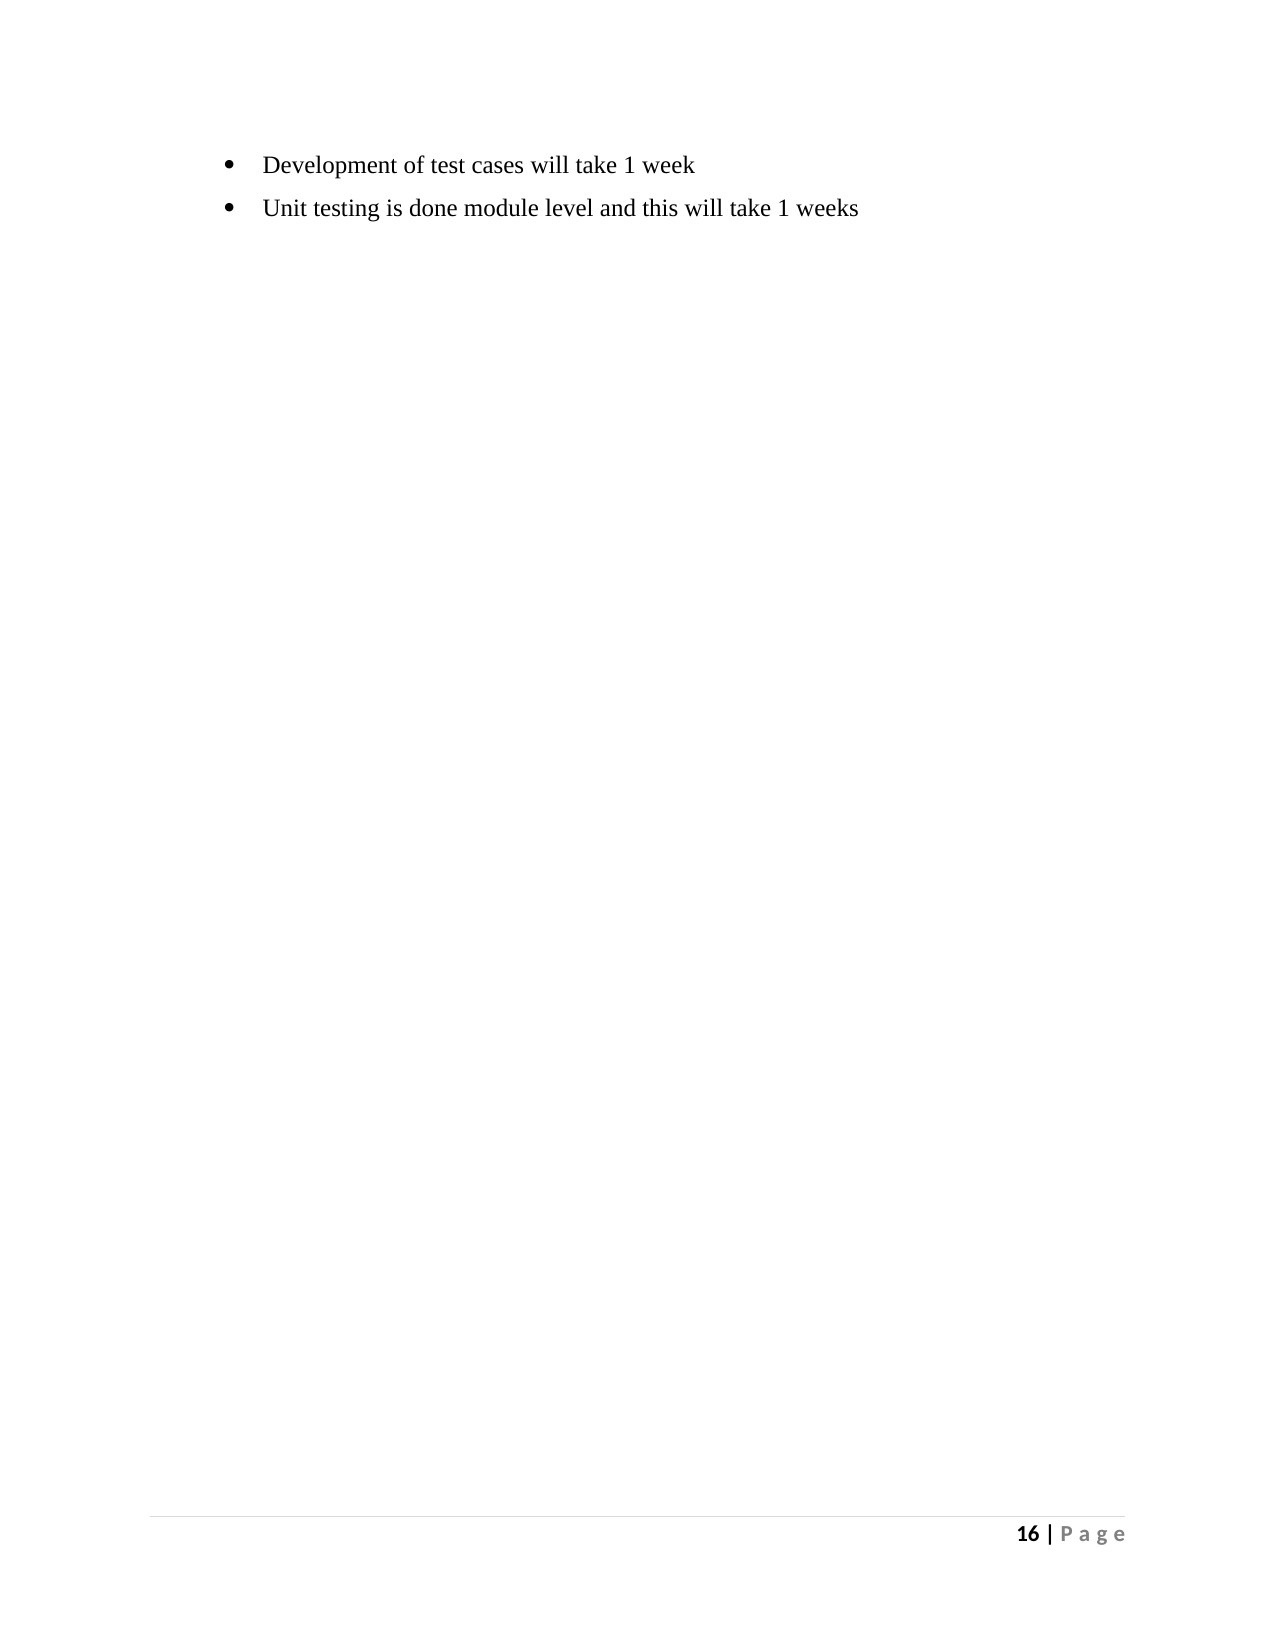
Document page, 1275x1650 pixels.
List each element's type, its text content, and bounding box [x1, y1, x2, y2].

list Development of test cases will take 1 week [225, 150, 1125, 179]
list Unit testing is done module level and this will take 1 weeks [225, 193, 1125, 222]
